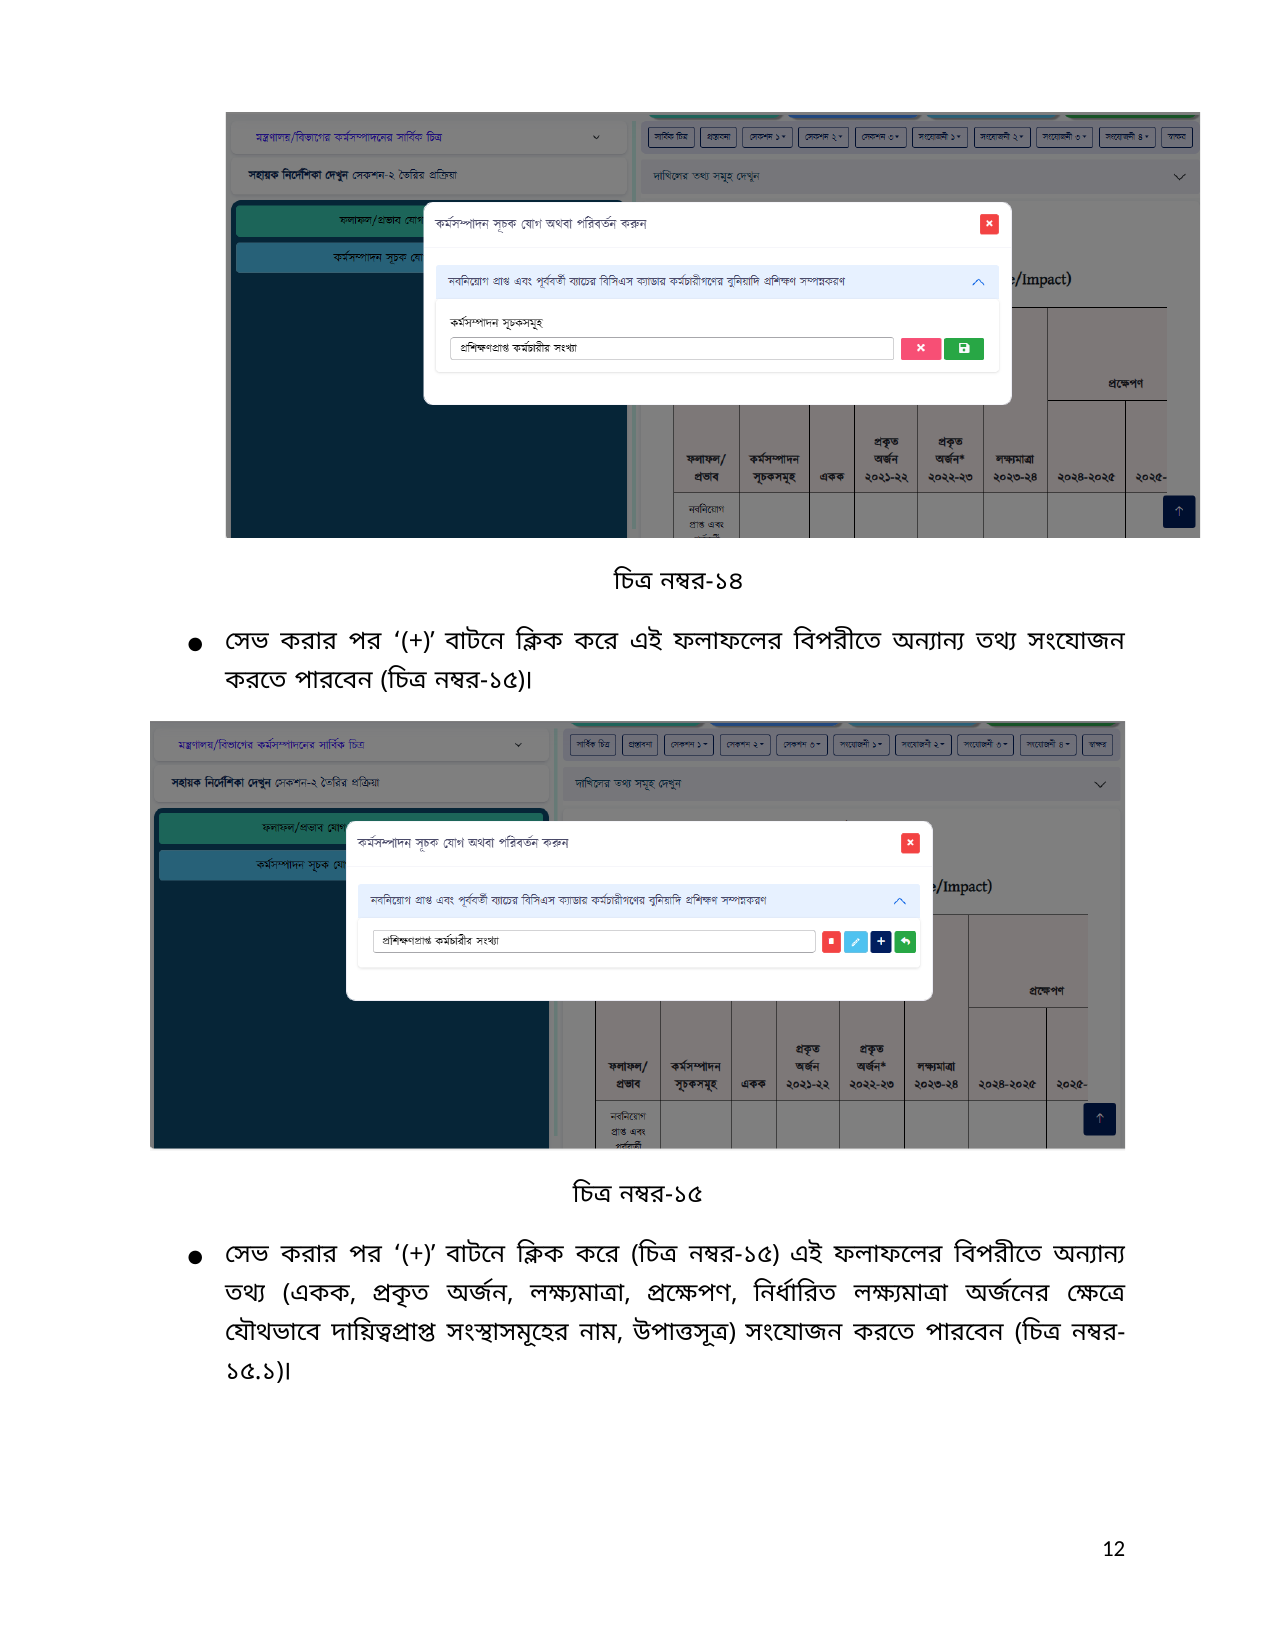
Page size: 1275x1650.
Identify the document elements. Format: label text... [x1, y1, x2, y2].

list সেভ করার পর ‘(+)’ বাটনে ক্লিক করে এই ফলাফলের বিপরীতে অন্যান্য তথ্য সংযোজন করতে পারবেন (চিত্র নম্বর-১৫)। [187, 623, 1125, 696]
text চিত্র নম্বর-১৪ [225, 563, 1125, 597]
list সেভ করার পর ‘(+)’ বাটনে ক্লিক করে (চিত্র নম্বর-১৫) এই ফলাফলের বিপরীতে অন্যান্য তথ্য (একক, প্রকৃত অর্জন, লক্ষ্যমাত্রা, প্রক্ষেপণ, নির্ধারিত লক্ষ্যমাত্রা অর্জনের ক্ষেত্রে যৌথভাবে দায়িত্বপ্রাপ্ত সংস্থাসমূহের নাম, উপাত্তসূত্র) সংযোজন করতে পারবেন (চিত্র নম্বর-১৫.১)। [187, 1235, 1125, 1387]
picture [225, 112, 1200, 538]
picture [150, 721, 1125, 1151]
text চিত্র নম্বর-১৫ [150, 1175, 1125, 1209]
